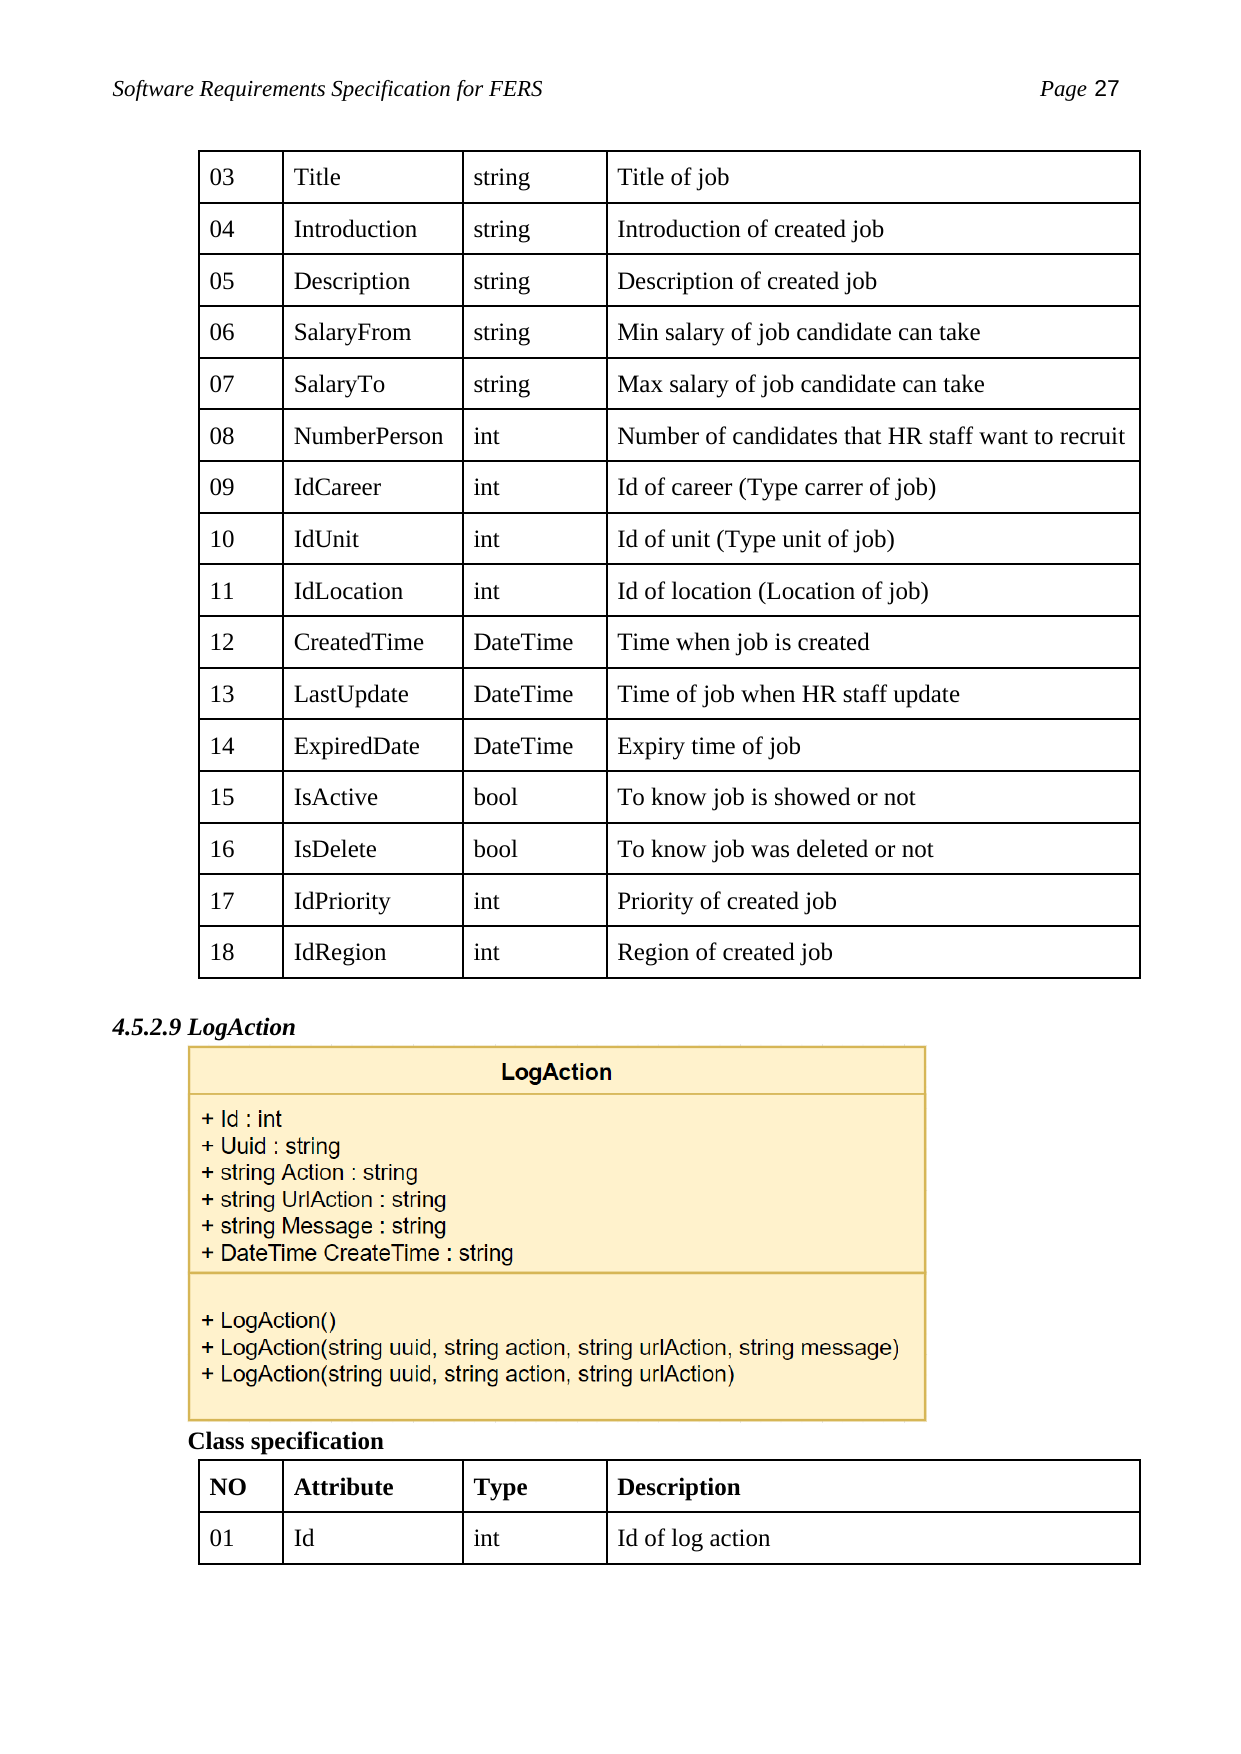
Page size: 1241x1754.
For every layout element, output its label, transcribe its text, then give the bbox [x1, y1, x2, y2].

table_cell Region of created job [608, 927, 1139, 977]
table_cell IdLocation [284, 565, 462, 615]
table_cell SalaryFrom [284, 307, 462, 357]
table_cell 11 [200, 565, 282, 615]
table_cell 01 [200, 1513, 282, 1563]
table_cell 12 [200, 617, 282, 667]
table_cell To know job is showed or not [608, 772, 1139, 822]
table_header Type [464, 1461, 606, 1511]
table_cell 06 [200, 307, 282, 357]
table_cell DateTime [464, 669, 606, 718]
table_cell string [464, 307, 606, 357]
table_cell Time of job when HR staff update [608, 669, 1139, 718]
table_cell 04 [200, 204, 282, 253]
table_cell DateTime [464, 720, 606, 770]
table_cell Description of created job [608, 255, 1139, 305]
table_cell IdPriority [284, 875, 462, 925]
table_cell Id of career (Type carrer of job) [608, 462, 1139, 512]
table_cell IsActive [284, 772, 462, 822]
table_cell Title [284, 152, 462, 202]
table_cell ExpiredDate [284, 720, 462, 770]
table_cell int [464, 410, 606, 460]
table_cell string [464, 152, 606, 202]
table_cell IdCareer [284, 462, 462, 512]
table_cell Id of location (Location of job) [608, 565, 1139, 615]
table_cell Introduction [284, 204, 462, 253]
table_cell Max salary of job candidate can take [608, 359, 1139, 408]
table_cell int [464, 565, 606, 615]
table_cell 07 [200, 359, 282, 408]
table_cell int [464, 927, 606, 977]
table_cell DateTime [464, 617, 606, 667]
table_cell string [464, 255, 606, 305]
table_cell 16 [200, 824, 282, 873]
table_cell bool [464, 824, 606, 873]
table_cell Id [284, 1513, 462, 1563]
table_cell 05 [200, 255, 282, 305]
table_cell Min salary of job candidate can take [608, 307, 1139, 357]
table_cell LastUpdate [284, 669, 462, 718]
table_cell int [464, 875, 606, 925]
table_cell SalaryTo [284, 359, 462, 408]
table_cell int [464, 462, 606, 512]
table_cell 10 [200, 514, 282, 563]
table_cell CreatedTime [284, 617, 462, 667]
table_cell 17 [200, 875, 282, 925]
table_cell IsDelete [284, 824, 462, 873]
table_cell int [464, 1513, 606, 1563]
table_cell 18 [200, 927, 282, 977]
table_cell Title of job [608, 152, 1139, 202]
table_cell IdUnit [284, 514, 462, 563]
table_cell NumberPerson [284, 410, 462, 460]
text 4.5.2.9 LogAction [112, 1012, 1128, 1041]
table_cell string [464, 204, 606, 253]
table_cell 09 [200, 462, 282, 512]
table_header Attribute [284, 1461, 462, 1511]
table_cell 13 [200, 669, 282, 718]
table_cell IdRegion [284, 927, 462, 977]
table_cell Expiry time of job [608, 720, 1139, 770]
table_cell 15 [200, 772, 282, 822]
table_cell 08 [200, 410, 282, 460]
table_header NO [200, 1461, 282, 1511]
table_header Description [608, 1461, 1139, 1511]
table_cell Id of log action [608, 1513, 1139, 1563]
table_cell Id of unit (Type unit of job) [608, 514, 1139, 563]
text Class specification [187, 1426, 1128, 1455]
table_cell Priority of created job [608, 875, 1139, 925]
table_cell bool [464, 772, 606, 822]
table_cell Description [284, 255, 462, 305]
table_cell Number of candidates that HR staff want to recruit [608, 410, 1139, 460]
table_cell To know job was deleted or not [608, 824, 1139, 873]
picture [187, 1044, 928, 1423]
table_cell string [464, 359, 606, 408]
table_cell 03 [200, 152, 282, 202]
table_cell Introduction of created job [608, 204, 1139, 253]
table_cell Time when job is created [608, 617, 1139, 667]
table_cell 14 [200, 720, 282, 770]
table_cell int [464, 514, 606, 563]
